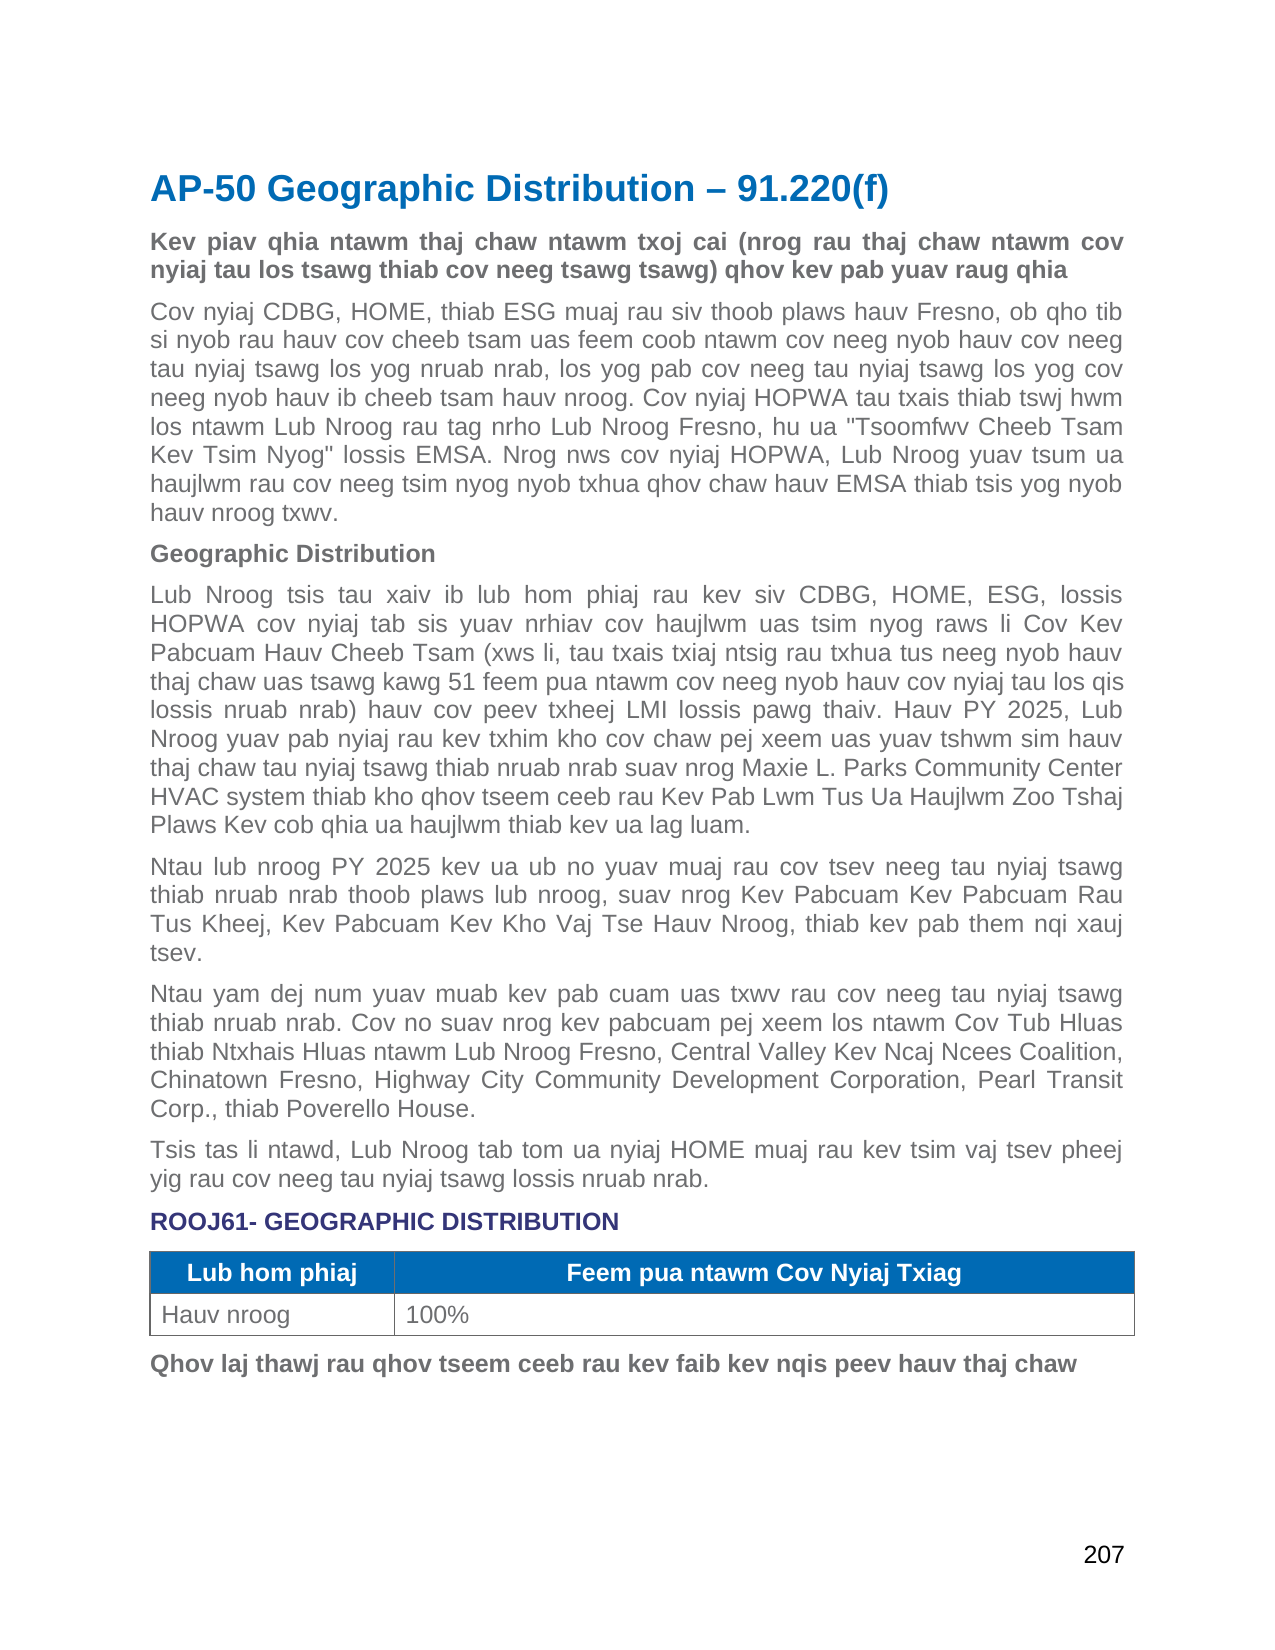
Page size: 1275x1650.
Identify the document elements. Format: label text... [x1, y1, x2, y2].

text Qhov laj thawj rau qhov tseem ceeb rau kev faib kev nqis peev hauv thaj chaw [150, 1349, 1125, 1377]
text Kev piav qhia ntawm thaj chaw ntawm txoj cai (nrog rau thaj chaw ntawm cov nyiaj tau los tsawg thiab cov neeg tsawg tsawg) qhov kev pab yuav raug qhia [150, 226, 1125, 284]
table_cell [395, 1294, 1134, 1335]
text Ntau yam dej num yuav muab kev pab cuam uas txwv rau cov neeg tau nyiaj tsawg thiab nruab nrab. Cov no suav nrog kev pabcuam pej xeem los ntawm Cov Tub Hluas thiab Ntxhais Hluas ntawm Lub Nroog Fresno, Central Valley Kev Ncaj Ncees Coalition, Chinatown Fresno, Highway City Community Development Corporation, Pearl Transit Corp., thiab Poverello House. [150, 979, 1125, 1123]
text Cov nyiaj CDBG, HOME, thiab ESG muaj rau siv thoob plaws hauv Fresno, ob qho tib si nyob rau hauv cov cheeb tsam uas feem coob ntawm cov neeg nyob hauv cov neeg tau nyiaj tsawg los yog nruab nrab, los yog pab cov neeg tau nyiaj tsawg los yog cov neeg nyob hauv ib cheeb tsam hauv nroog. Cov nyiaj HOPWA tau txais thiab tswj hwm los ntawm Lub Nroog rau tag nrho Lub Nroog Fresno, hu ua "Tsoomfwv Cheeb Tsam Kev Tsim Nyog" lossis EMSA. Nrog nws cov nyiaj HOPWA, Lub Nroog yuav tsum ua haujlwm rau cov neeg tsim nyog nyob txhua qhov chaw hauv EMSA thiab tsis yog nyob hauv nroog txwv. [150, 296, 1125, 526]
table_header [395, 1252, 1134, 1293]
text Lub Nroog tsis tau xaiv ib lub hom phiaj rau kev siv CDBG, HOME, ESG, lossis HOPWA cov nyiaj tab sis yuav nrhiav cov haujlwm uas tsim nyog raws li Cov Kev Pabcuam Hauv Cheeb Tsam (xws li, tau txais txiaj ntsig rau txhua tus neeg nyob hauv thaj chaw uas tsawg kawg 51 feem pua ​​​​ntawm cov neeg nyob hauv cov nyiaj tau los qis lossis nruab nrab) hauv cov peev txheej LMI lossis pawg thaiv. Hauv PY 2025, Lub Nroog yuav pab nyiaj rau kev txhim kho cov chaw pej xeem uas yuav tshwm sim hauv thaj chaw tau nyiaj tsawg thiab nruab nrab suav nrog Maxie L. Parks Community Center HVAC system thiab kho qhov tseem ceeb rau Kev Pab Lwm Tus Ua Haujlwm Zoo Tshaj Plaws Kev cob qhia ua haujlwm thiab kev ua lag luam. [150, 580, 1125, 839]
text Ntau lub nroog PY 2025 kev ua ub no yuav muaj rau cov tsev neeg tau nyiaj tsawg thiab nruab nrab thoob plaws lub nroog, suav nrog Kev Pabcuam Kev Pabcuam Rau Tus Kheej, Kev Pabcuam Kev Kho Vaj Tse Hauv Nroog, thiab kev pab them nqi xauj tsev. [150, 851, 1125, 966]
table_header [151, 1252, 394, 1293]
text Tsis tas li ntawd, Lub Nroog tab tom ua nyiaj HOME muaj rau kev tsim vaj tsev pheej yig rau cov neeg tau nyiaj tsawg lossis nruab nrab. [150, 1135, 1125, 1193]
subtitle AP-50 Geographic Distribution – 91.220(f) [150, 167, 1125, 210]
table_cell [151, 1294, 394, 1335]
text Geographic Distribution [150, 539, 1125, 568]
title Rooj61- Geographic Distribution [150, 1207, 1125, 1236]
